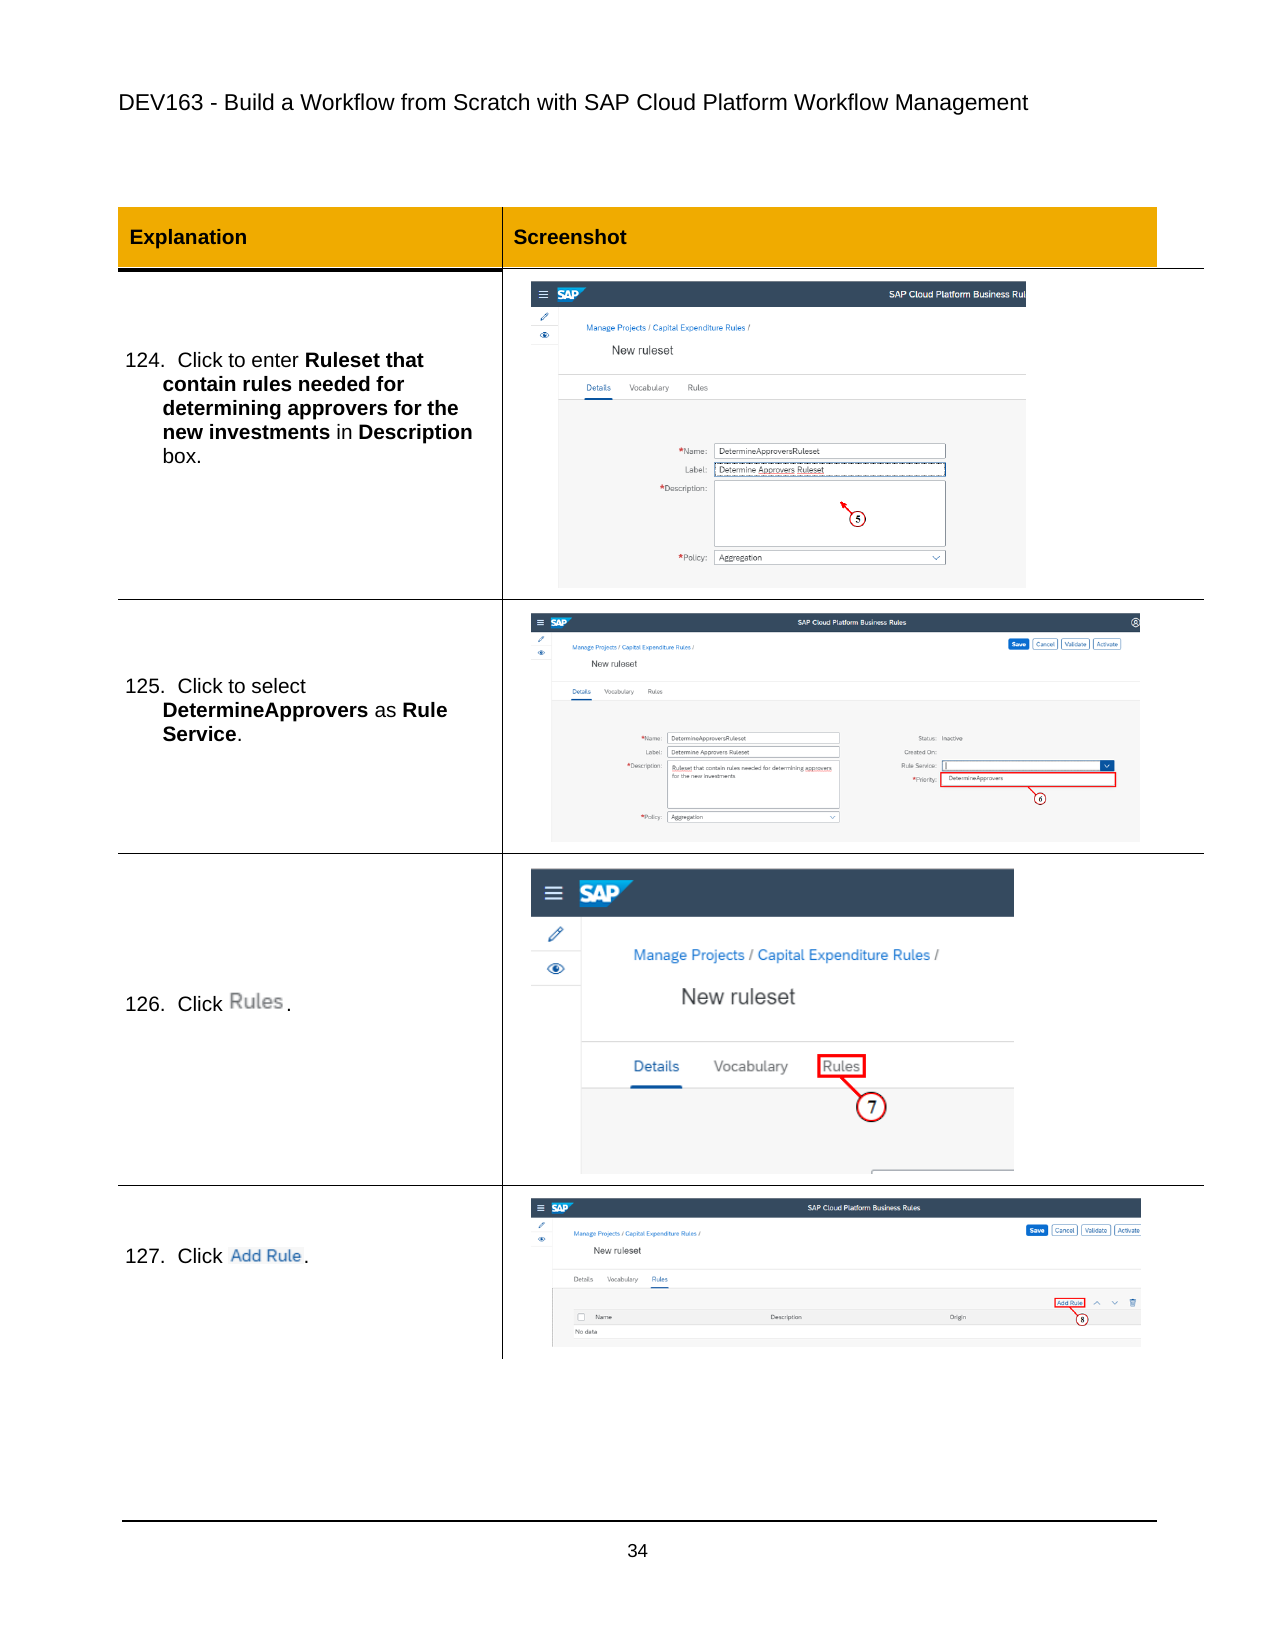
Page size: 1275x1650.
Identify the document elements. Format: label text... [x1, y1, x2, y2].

table_cell [503, 269, 1204, 599]
table_cell Click to enter Ruleset that contain rules needed for determining approvers for the new investments in Description box. [118, 272, 502, 599]
table_cell [503, 600, 1204, 853]
picture [228, 1247, 304, 1264]
picture [228, 990, 286, 1012]
table_cell [503, 1186, 1204, 1358]
picture [531, 611, 1140, 842]
table_cell Click . [118, 854, 502, 1185]
table_header Screenshot [503, 207, 1157, 267]
table_cell Click . [118, 1186, 502, 1358]
table_cell Click to select DetermineApprovers as Rule Service. [118, 600, 502, 853]
picture [531, 865, 1014, 1174]
table_cell [503, 854, 1204, 1185]
picture [531, 1196, 1141, 1347]
picture [531, 279, 1026, 588]
table_header Explanation [118, 207, 502, 267]
